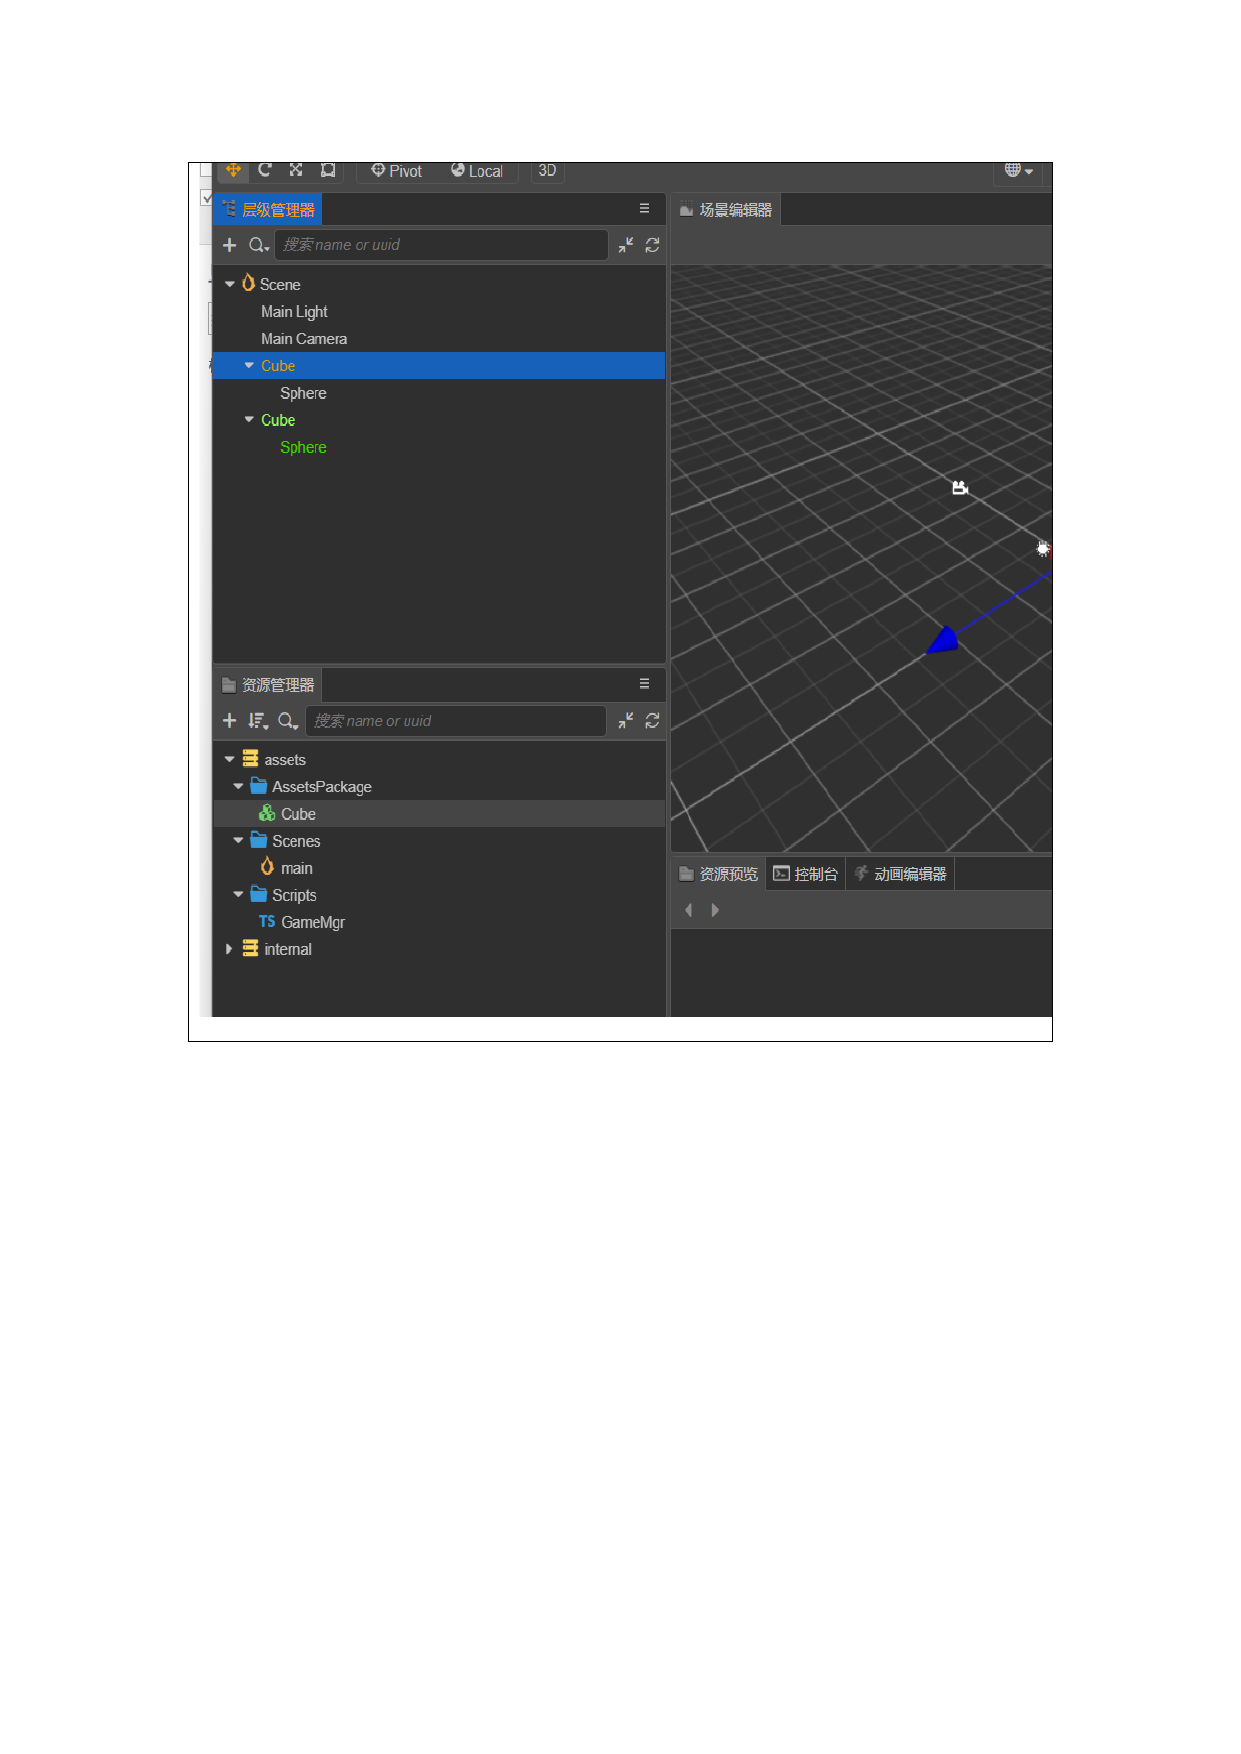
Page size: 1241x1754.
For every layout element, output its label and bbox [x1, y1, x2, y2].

table_cell [189, 163, 1052, 1041]
picture [199, 163, 1053, 1017]
